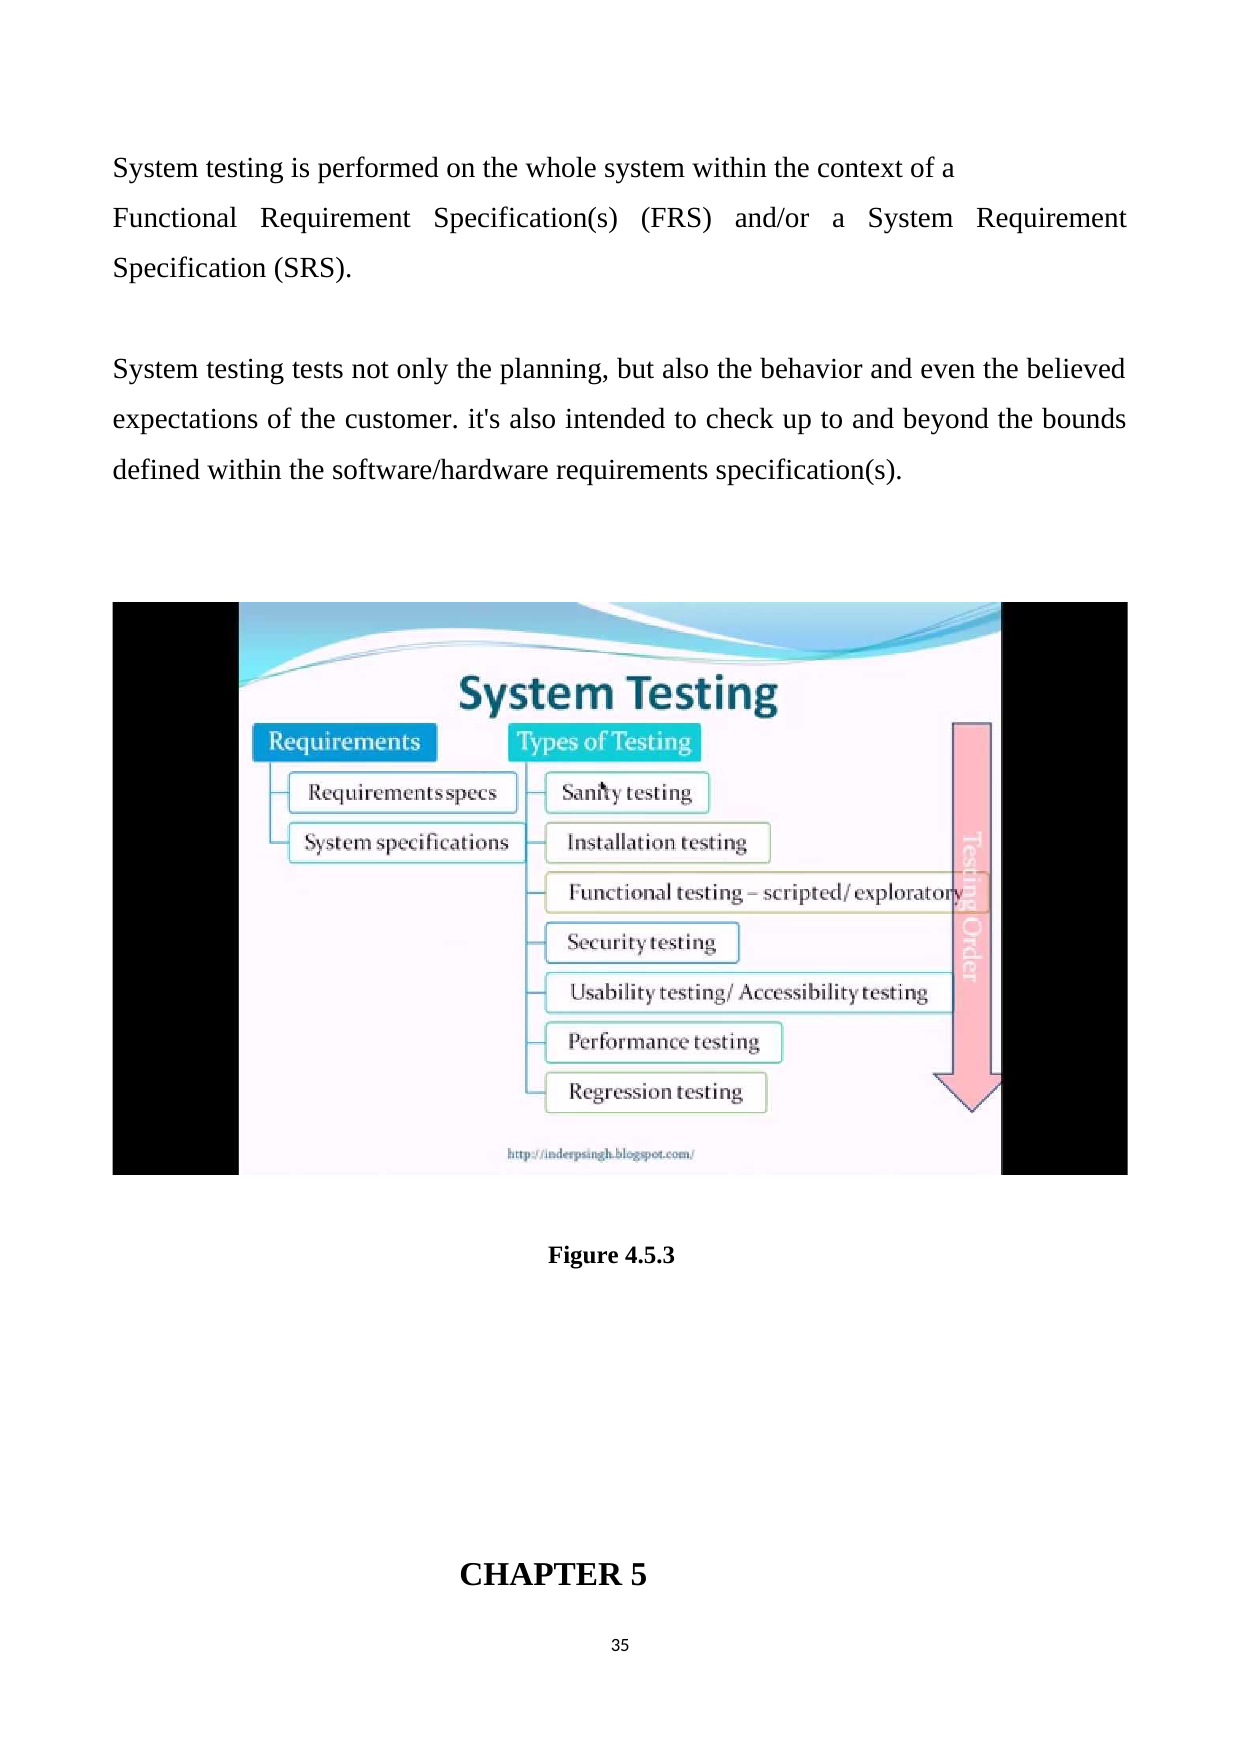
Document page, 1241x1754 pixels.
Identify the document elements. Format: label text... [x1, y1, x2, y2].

picture [112, 602, 1128, 1175]
text CHAPTER 5 [112, 1554, 1128, 1592]
text System testing tests not only the planning, but also the behavior and even the believed expectations of the customer. it's also intended to check up to and beyond the bounds defined within the software/hardware requirements specification(s). [112, 351, 1128, 485]
text Figure 4.5.3 [112, 1240, 1128, 1269]
text System testing is performed on the whole system within the context of a Functional Requirement Specification(s) (FRS) and/or a System Requirement Specification (SRS). [112, 150, 1128, 284]
